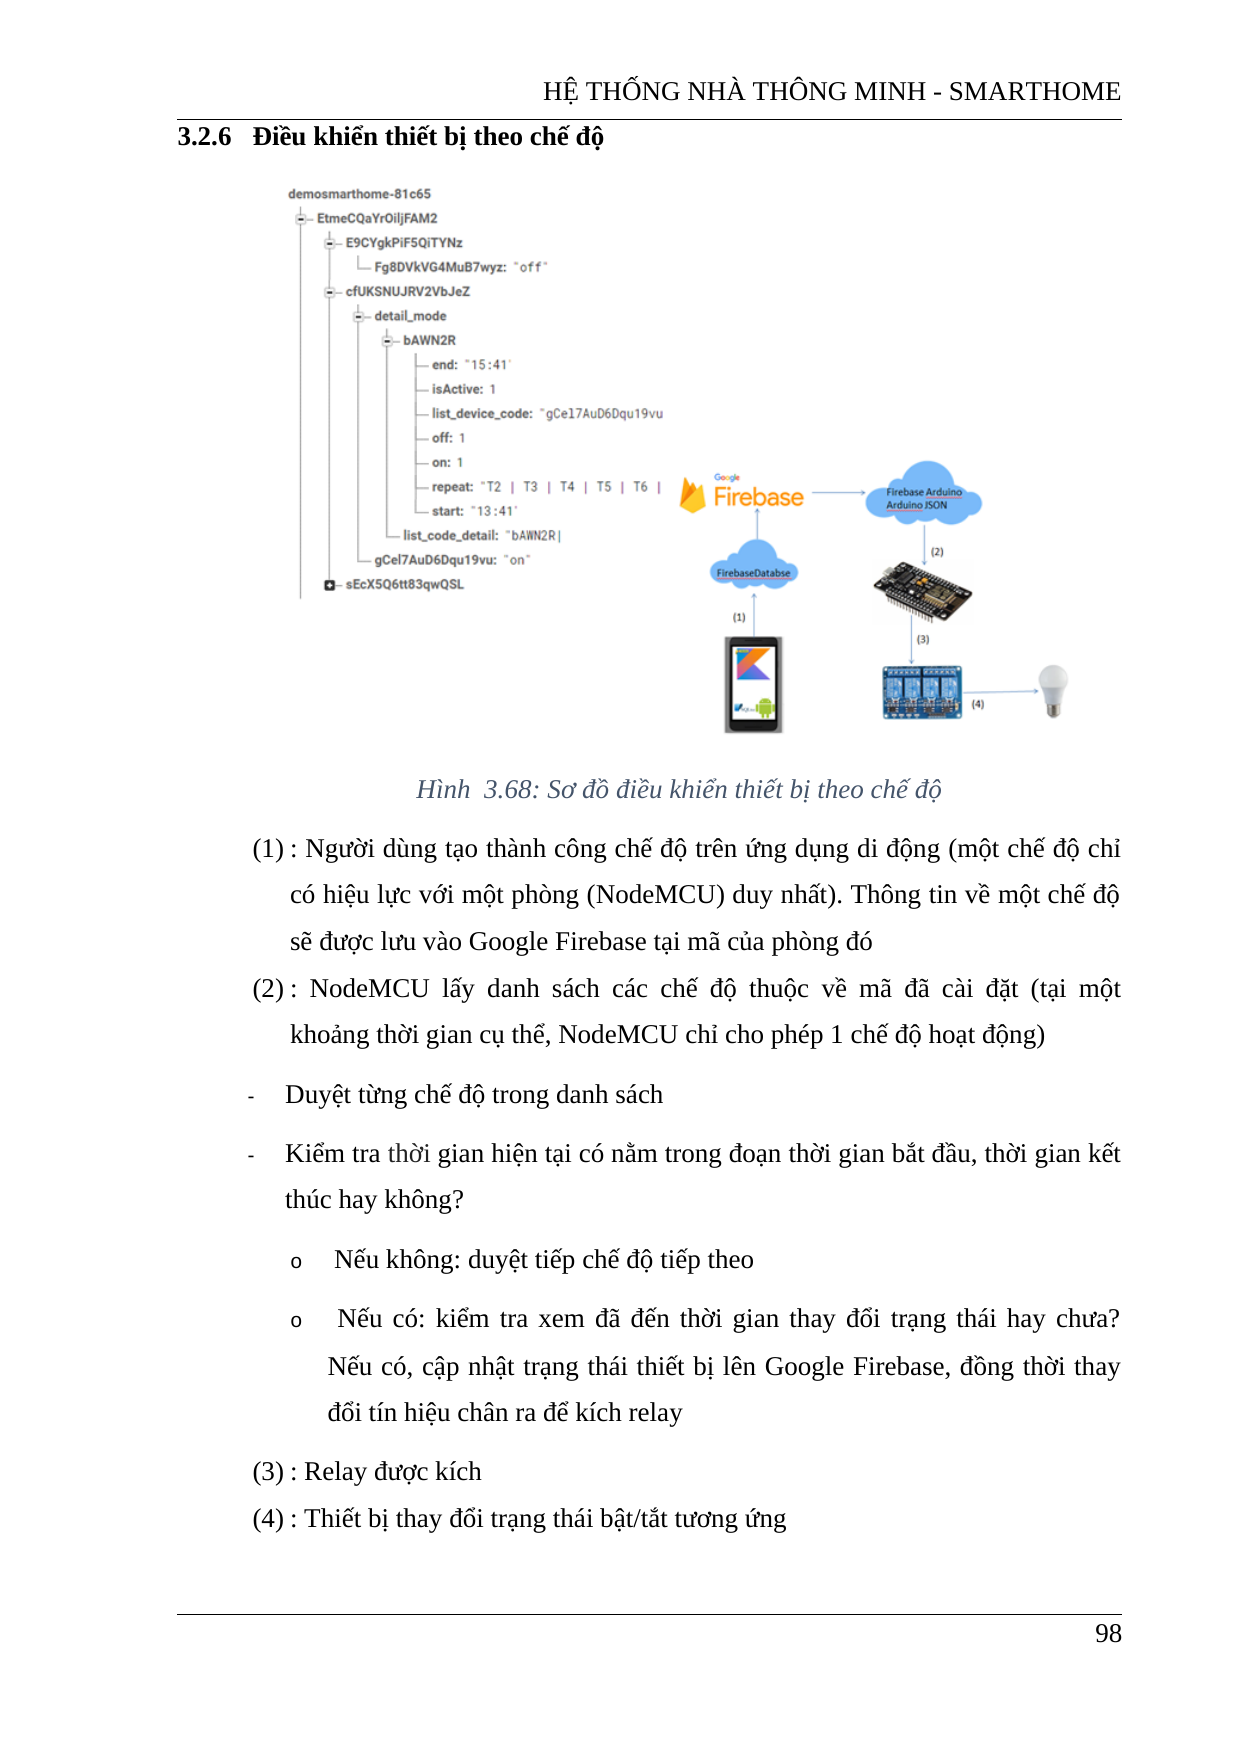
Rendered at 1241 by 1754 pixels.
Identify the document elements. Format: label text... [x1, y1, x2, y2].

list : Thiết bị thay đổi trạng thái bật/tắt tương ứng [252, 1502, 1122, 1533]
list Duyệt từng chế độ trong danh sách [247, 1078, 1122, 1109]
subtitle Điều khiển thiết bị theo chế độ [177, 120, 1122, 151]
picture [275, 178, 1084, 745]
list Kiểm tra thời gian hiện tại có nằm trong đoạn thời gian bắt đầu, thời gian kết thúc hay không? [247, 1137, 1122, 1215]
list : Người dùng tạo thành công chế độ trên ứng dụng di động (một chế độ chỉ có hiệu lực với một phòng (NodeMCU) duy nhất). Thông tin về một chế độ sẽ được lưu vào Google Firebase tại mã của phòng đó [252, 832, 1122, 956]
list Nếu có: kiểm tra xem đã đến thời gian thay đổi trạng thái hay chưa? Nếu có, cập nhật trạng thái thiết bị lên Google Firebase, đồng thời thay đổi tín hiệu chân ra để kích relay [290, 1303, 1122, 1427]
list : Relay được kích [252, 1456, 1122, 1487]
list Nếu không: duyệt tiếp chế độ tiếp theo [290, 1243, 1122, 1274]
list : NodeMCU lấy danh sách các chế độ thuộc về mã đã cài đặt (tại một khoảng thời gian cụ thể, NodeMCU chỉ cho phép 1 chế độ hoạt động) [252, 972, 1122, 1050]
